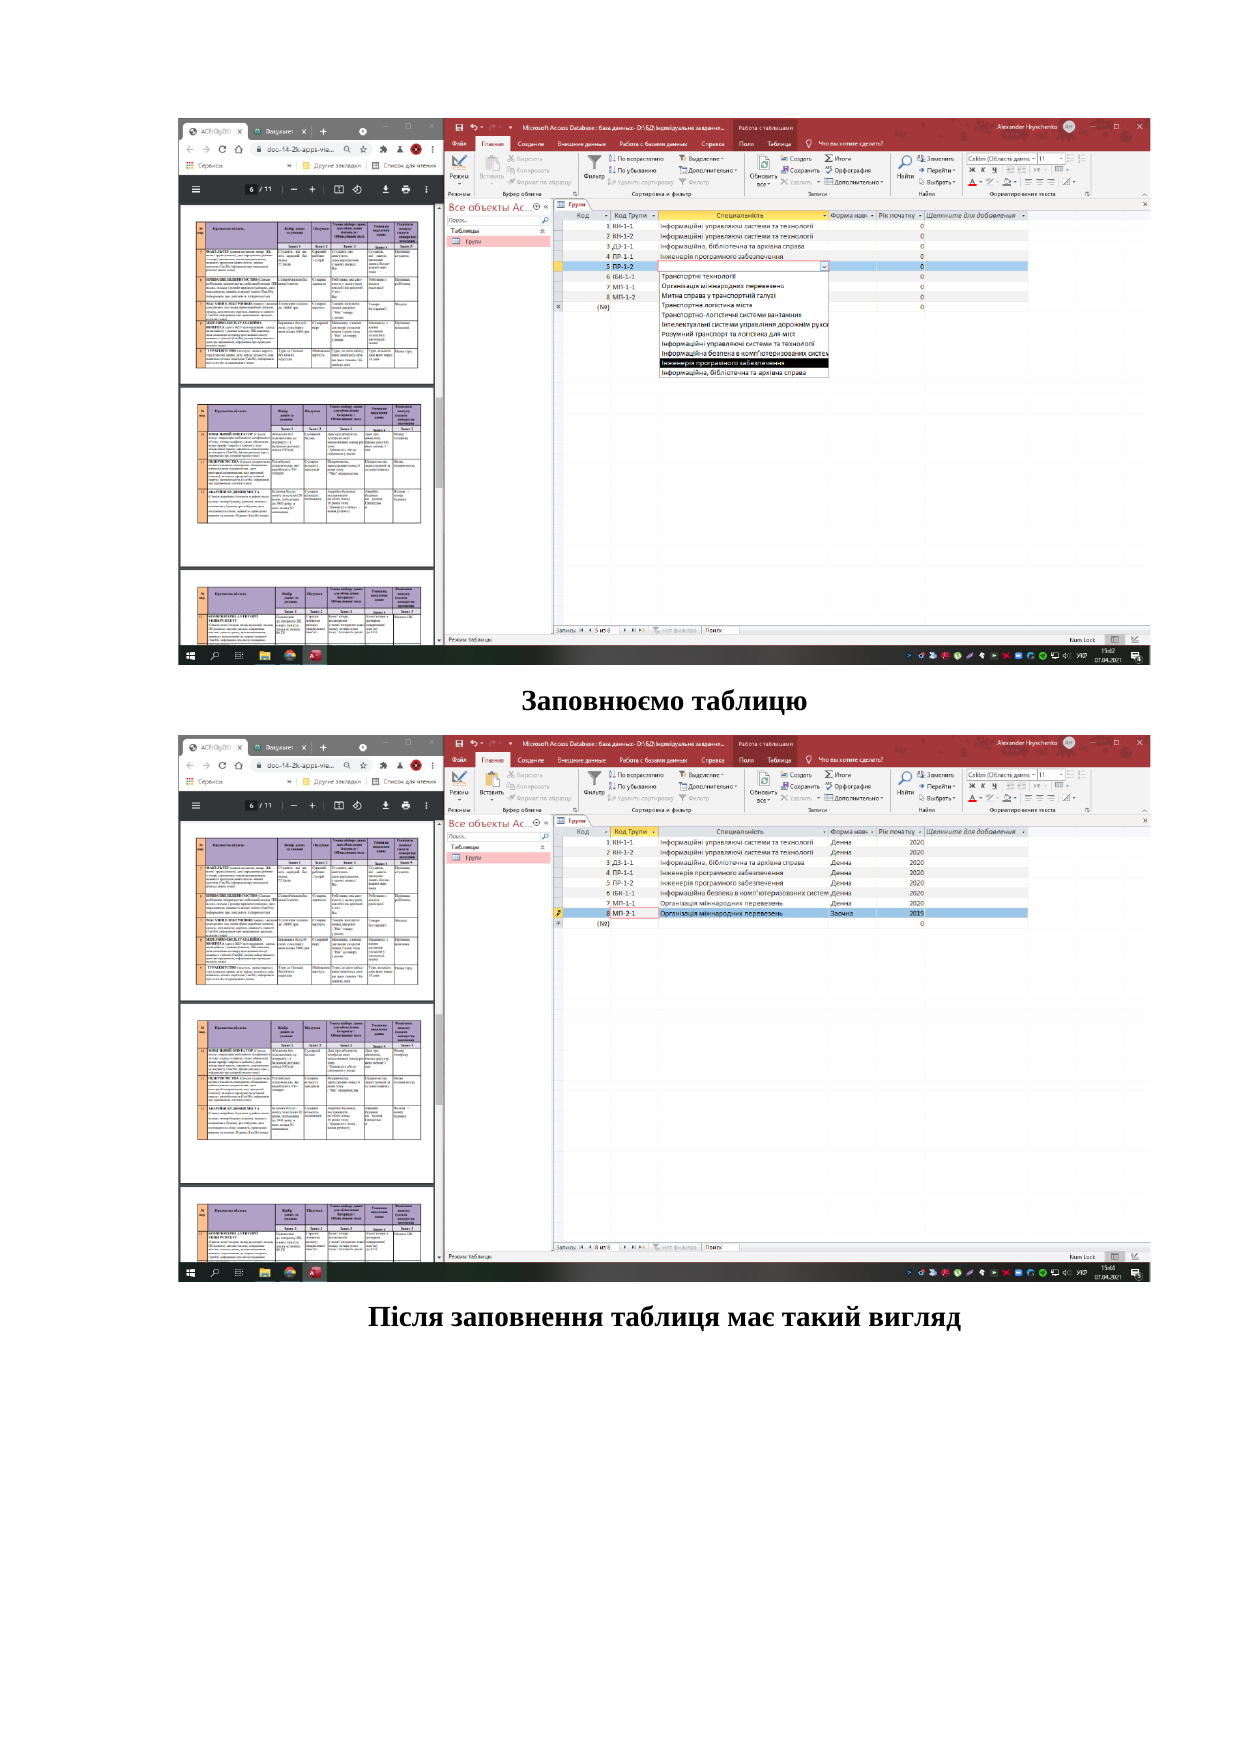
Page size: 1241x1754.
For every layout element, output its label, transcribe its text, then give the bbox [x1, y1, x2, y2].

picture [178, 735, 1151, 1282]
picture [178, 118, 1151, 665]
text Заповнюємо таблицю [177, 683, 1152, 716]
text Після заповнення таблиця має такий вигляд [177, 1299, 1152, 1333]
